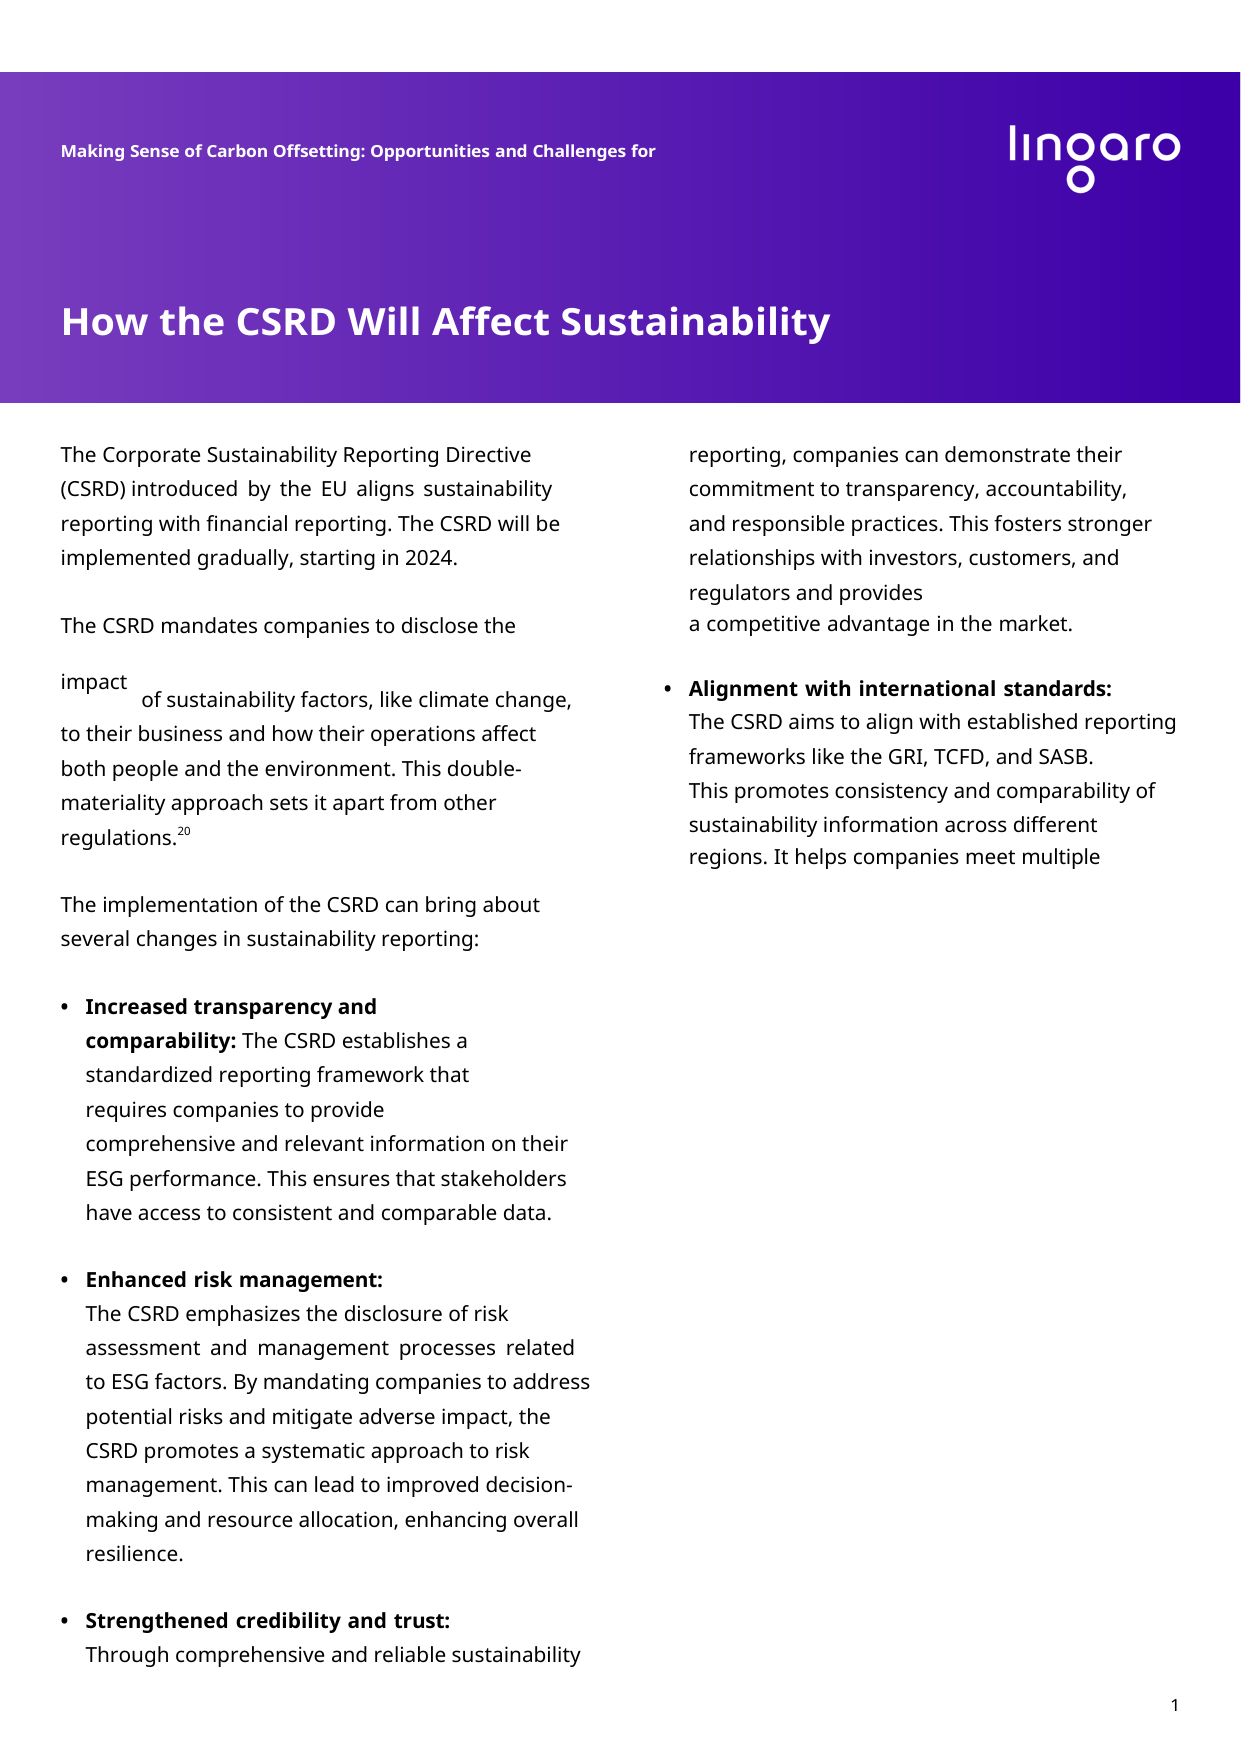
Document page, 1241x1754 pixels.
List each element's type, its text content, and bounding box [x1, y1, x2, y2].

text The CSRD aims to align with established reporting frameworks like the GRI, TCFD, and SASB. [688, 707, 1240, 770]
text comprehensive and relevant information on their ESG performance. This ensures that stakeholders have access to consistent and comparable data. [85, 1129, 599, 1226]
picture [0, 72, 1241, 403]
list Increased transparency and comparability: The CSRD establishes a standardized reporting framework that requires companies to provide [60, 992, 531, 1123]
subtitle Strengthened credibility and trust: [60, 1606, 599, 1635]
text regions. It helps companies meet multiple [688, 845, 1240, 869]
subtitle Enhanced risk management: [60, 1265, 599, 1294]
text The Corporate Sustainability Reporting Directive (CSRD) introduced by the EU aligns sustainability reporting with financial reporting. The CSRD will be implemented gradually, starting in 2024. [60, 440, 599, 572]
text a competitive advantage in the market. [688, 612, 1240, 636]
subtitle Alignment with international standards: [663, 674, 1240, 702]
text Through comprehensive and reliable sustainability reporting, companies can demonstrate their commitment to transparency, accountability, [85, 1640, 599, 1668]
text Through comprehensive and reliable sustainability reporting, companies can demonstrate their commitment to transparency, accountability, [688, 440, 1240, 503]
text The implementation of the CSRD can bring about several changes in sustainability reporting: [60, 890, 574, 953]
text The CSRD emphasizes the disclosure of risk assessment and management processes related to ESG factors. By mandating companies to address potential risks and mitigate adverse impact, the CSRD promotes a systematic approach to risk management. This can lead to improved decision-making and resource allocation, enhancing overall resilience. [85, 1299, 594, 1568]
text The CSRD mandates companies to disclose the impact of sustainability factors, like climate change, to their business and how their operations affect both people and the environment. This double-materiality approach sets it apart from other regulations.20 [60, 611, 584, 851]
text and responsible practices. This fosters stronger relationships with investors, customers, and regulators and provides [688, 509, 1215, 606]
text This promotes consistency and comparability of sustainability information across different [688, 776, 1163, 839]
